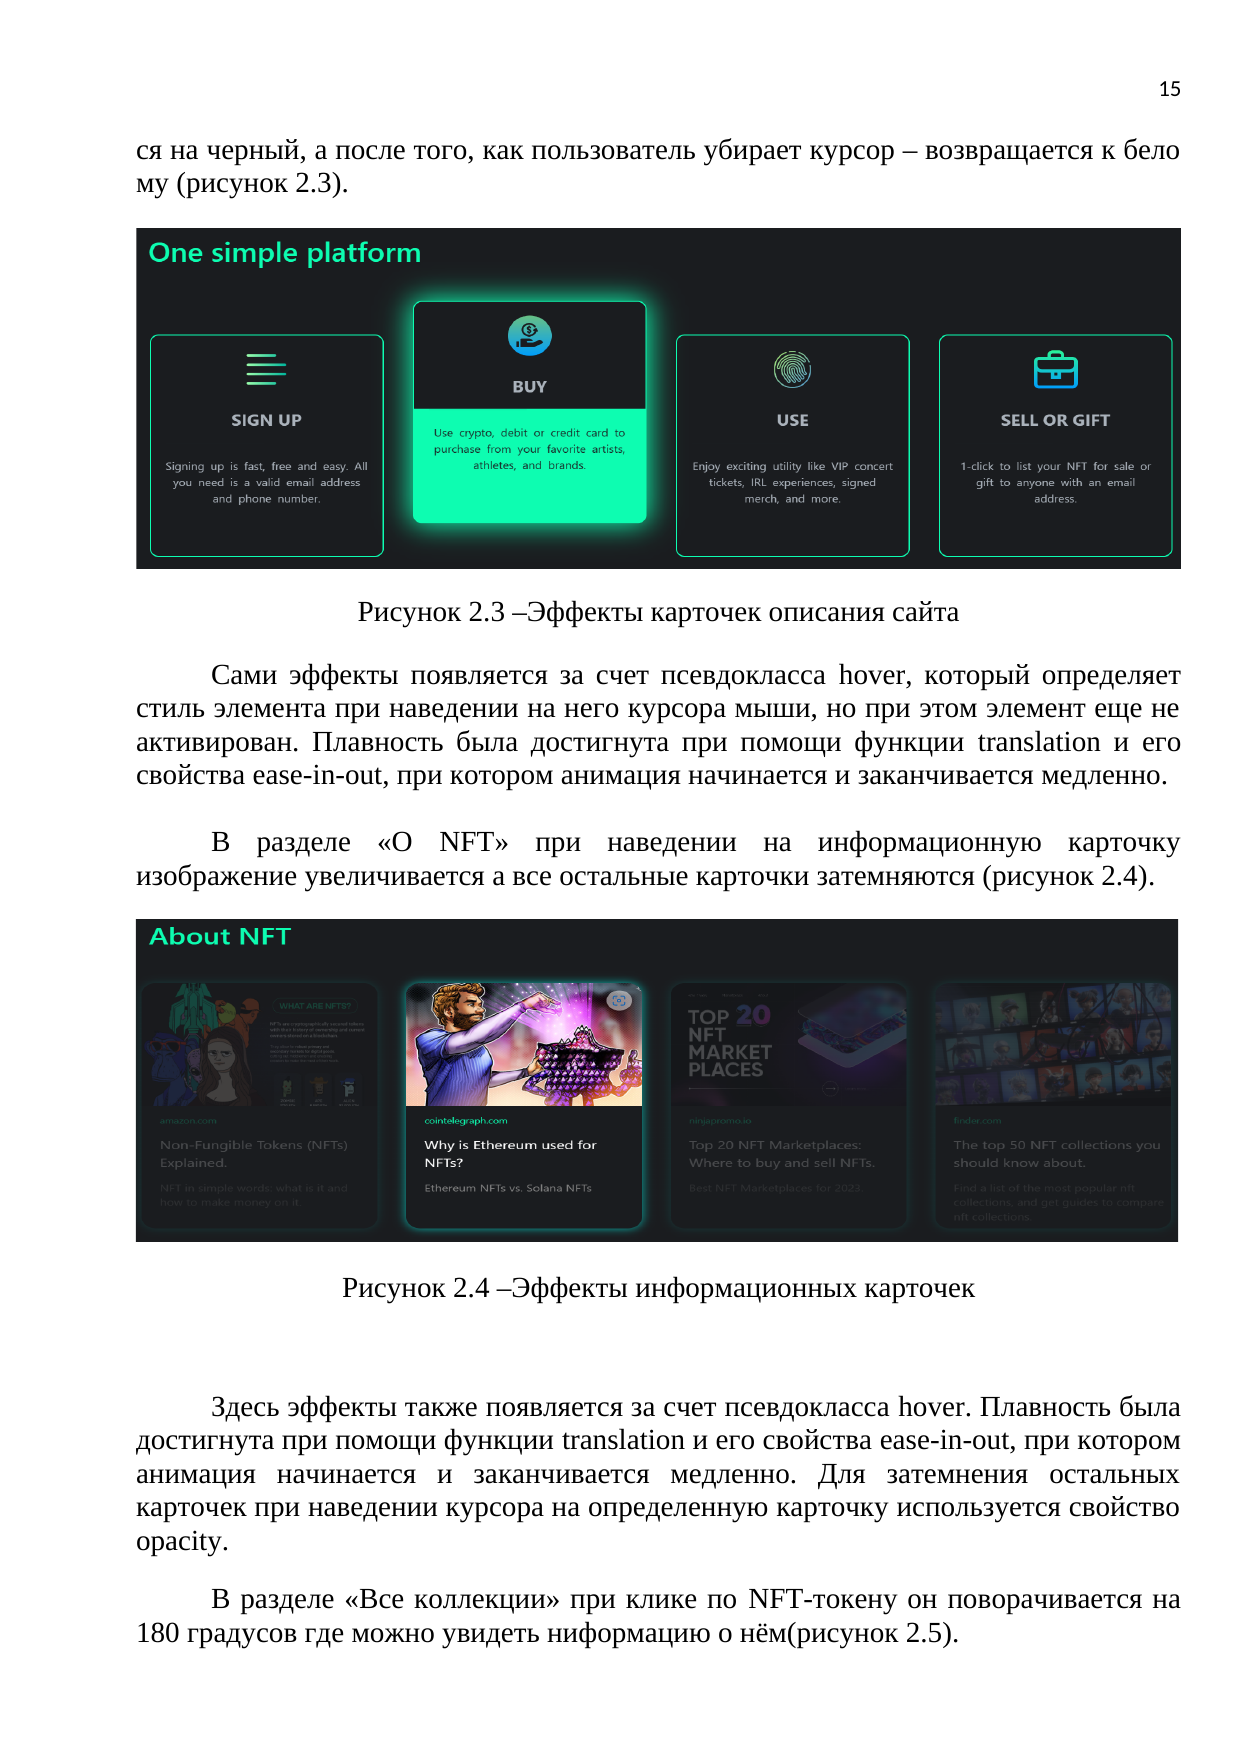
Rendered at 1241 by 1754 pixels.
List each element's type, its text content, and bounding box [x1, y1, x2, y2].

text Сами эффекты появляется за счет псевдокласса hover, который определяет стиль элемента при наведении на него курсора мыши, но при этом элемент еще не активирован. Плавность была достигнута при помощи функции translation и его свойства ease-in-out, при котором анимация начинается и заканчивается медленно. [136, 657, 1181, 791]
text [136, 132, 1181, 199]
text Рисунок 2.3 –Эффекты карточек описания сайта [136, 594, 1181, 628]
text Рисунок 2.4 –Эффекты информационных карточек [136, 1270, 1181, 1304]
text В разделе «О NFT» при наведении на информационную карточку изображение увеличивается а все остальные карточки затемняются (рисунок 2.4). [136, 824, 1181, 892]
text В разделе «Все коллекции» при клике по NFT-токену он поворачивается на 180 градусов где можно увидеть ниформацию о нём(рисунок 2.5). [136, 1582, 1181, 1649]
picture [135, 919, 1179, 1242]
picture [136, 228, 1181, 569]
text Здесь эффекты также появляется за счет псевдокласса hover. Плавность была достигнута при помощи функции translation и его свойства ease-in-out, при котором анимация начинается и заканчивается медленно. Для затемнения остальных карточек при наведении курсора на определенную карточку используется свойство opacity. [136, 1389, 1181, 1557]
